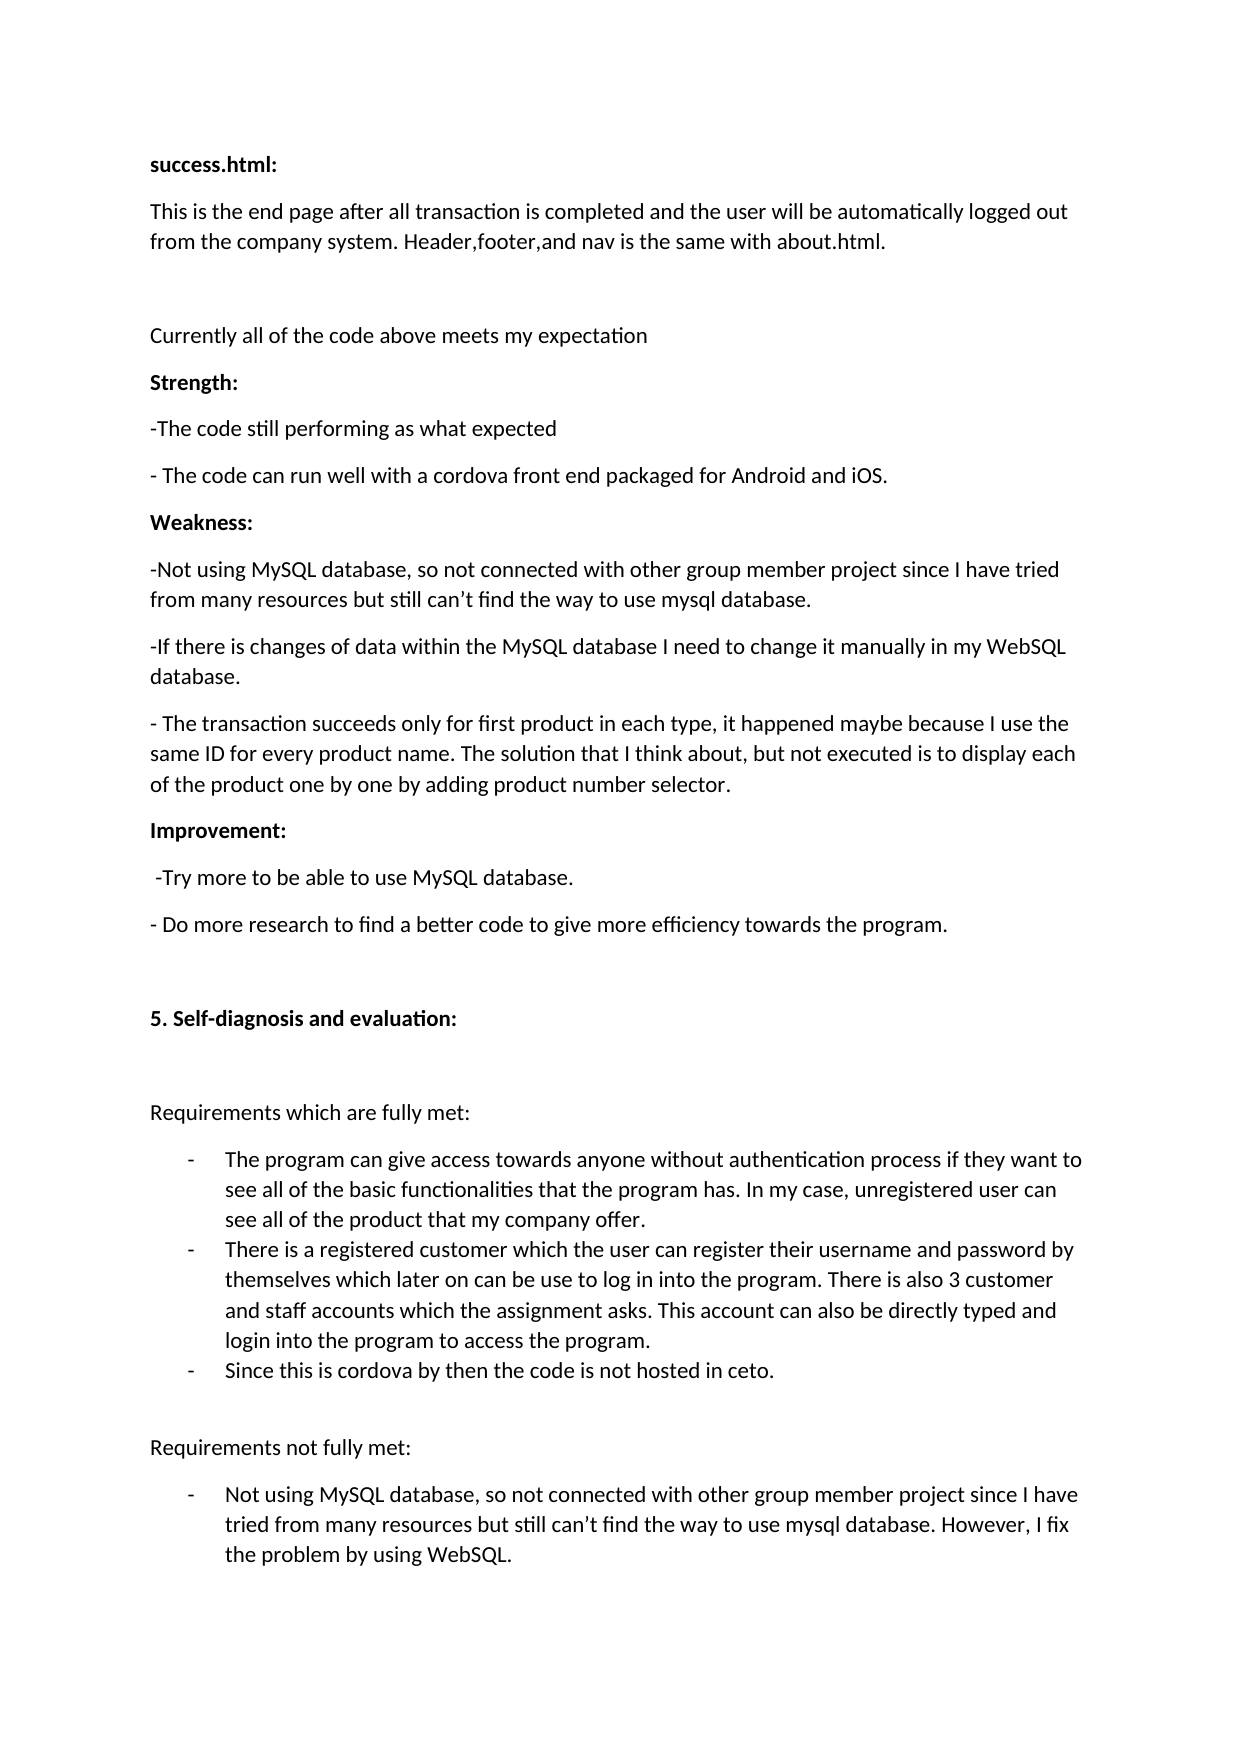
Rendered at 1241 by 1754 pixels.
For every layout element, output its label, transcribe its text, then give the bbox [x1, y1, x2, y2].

list There is a registered customer which the user can register their username and password by themselves which later on can be use to log in into the program. There is also 3 customer and staff accounts which the assignment asks. This account can also be directly typed and login into the program to access the program. [187, 1235, 1090, 1354]
text This is the end page after all transaction is completed and the user will be automatically logged out from the company system. Header,footer,and nav is the same with about.html. [150, 197, 1090, 255]
text - The code can run well with a cordova front end packaged for Android and iOS. [150, 461, 1090, 489]
list Not using MySQL database, so not connected with other group member project since I have tried from many resources but still can’t find the way to use mysql database. However, I fix the problem by using WebSQL. [187, 1480, 1090, 1569]
text Requirements not fully met: [150, 1433, 1090, 1461]
text 5. Self-diagnosis and evaluation: [150, 1004, 1090, 1032]
text -The code still performing as what expected [150, 414, 1090, 443]
text -Not using MySQL database, so not connected with other group member project since I have tried from many resources but still can’t find the way to use mysql database. [150, 555, 1090, 613]
text - The transaction succeeds only for first product in each type, it happened maybe because I use the same ID for every product name. The solution that I think about, but not executed is to display each of the product one by one by adding product number selector. [150, 709, 1090, 798]
text - Do more research to find a better code to give more efficiency towards the program. [150, 910, 1090, 938]
text Requirements which are fully met: [150, 1098, 1090, 1126]
list Since this is cordova by then the code is not hosted in ceto. [187, 1356, 1090, 1384]
text Improvement: [150, 817, 1090, 845]
text -If there is changes of data within the MySQL database I need to change it manually in my WebSQL database. [150, 632, 1090, 691]
list The program can give access towards anyone without authentication process if they want to see all of the basic functionalities that the program has. In my case, unregistered user can see all of the product that my company offer. [187, 1145, 1090, 1233]
text Currently all of the code above meets my expectation [150, 321, 1090, 349]
text Strength: [150, 368, 1090, 396]
text -Try more to be able to use MySQL database. [150, 863, 1090, 892]
text success.html: [150, 150, 1090, 178]
text Weakness: [150, 508, 1090, 536]
